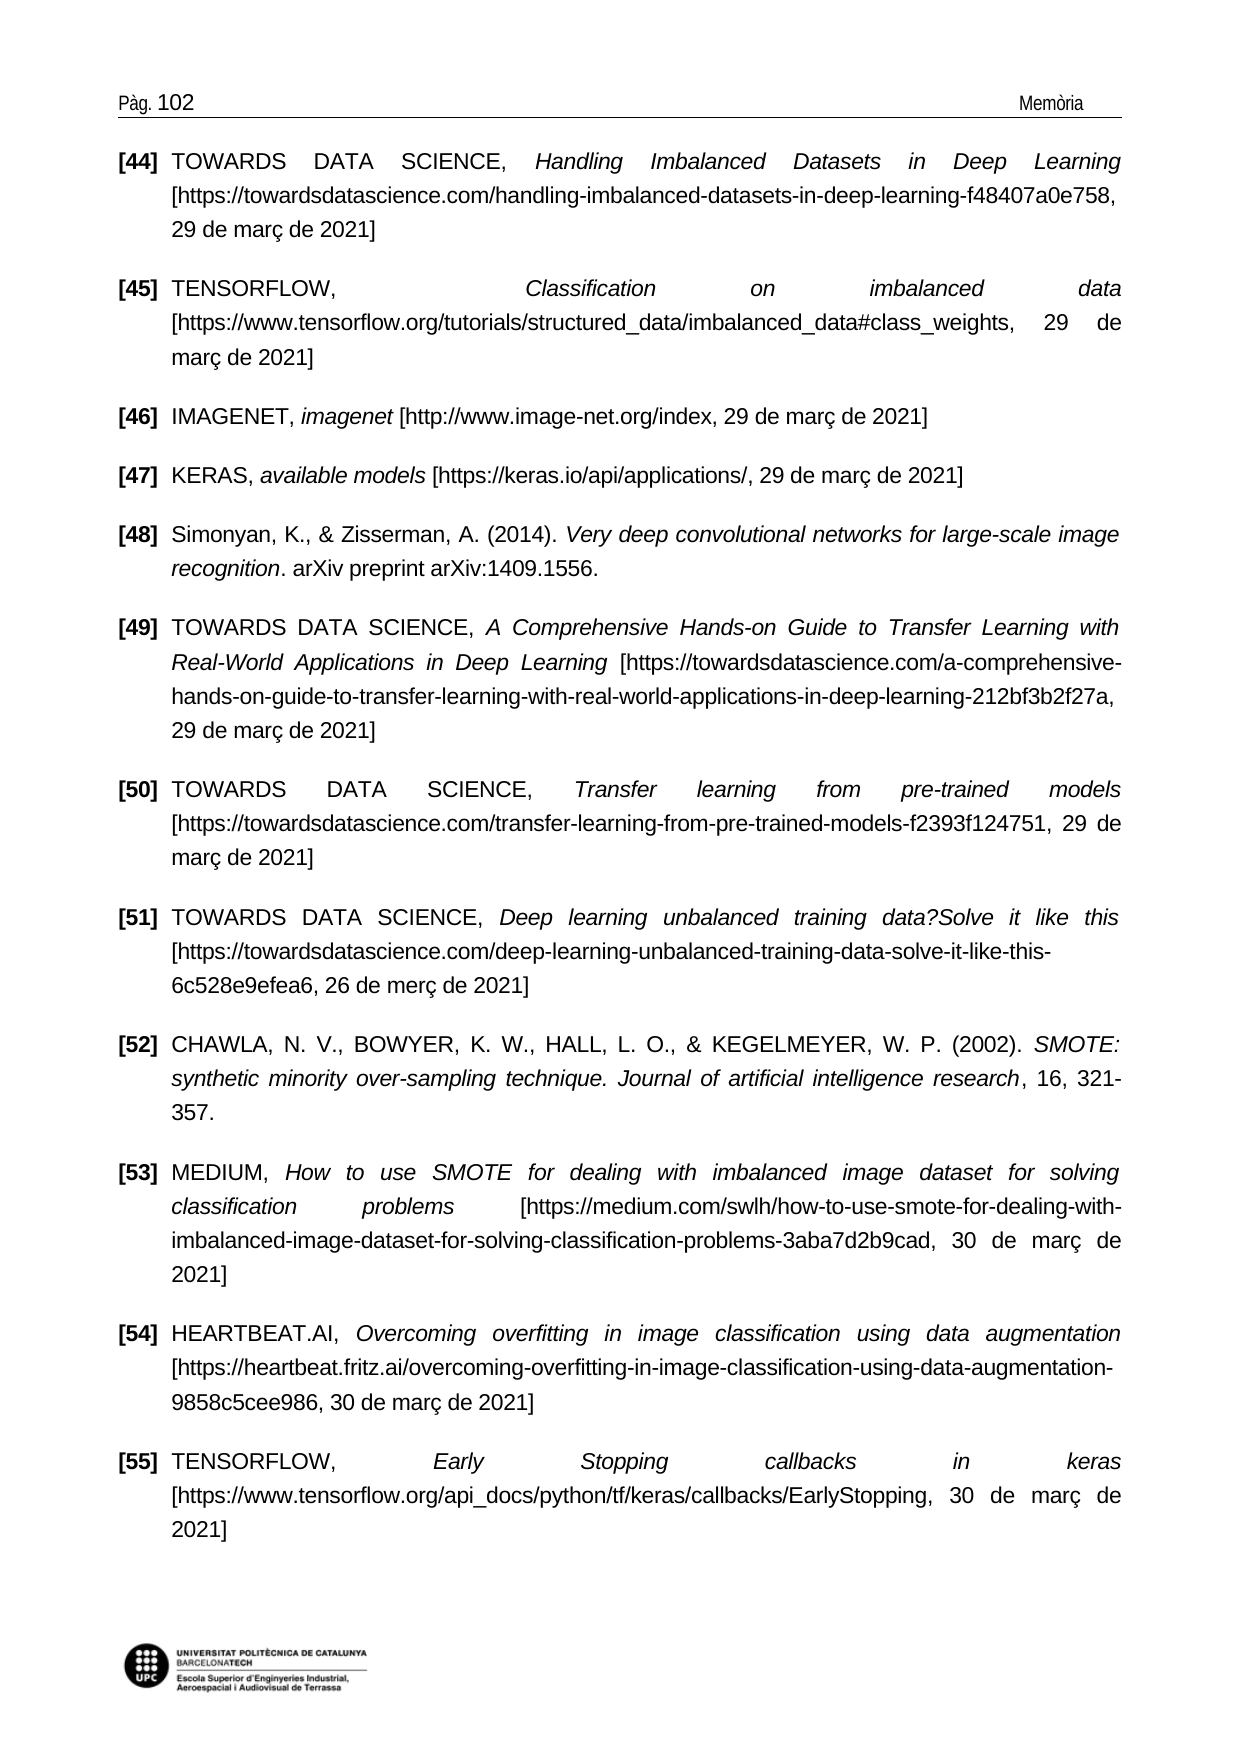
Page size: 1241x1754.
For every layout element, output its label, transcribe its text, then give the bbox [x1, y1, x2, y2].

list MEDIUM, How to use SMOTE for dealing with imbalanced image dataset for solving classification problems [https://medium.com/swlh/how-to-use-smote-for-dealing-with-imbalanced-image-dataset-for-solving-classification-problems-3aba7d2b9cad, 30 de març de 2021] [118, 1158, 1122, 1287]
list TOWARDS DATA SCIENCE, Handling Imbalanced Datasets in Deep Learning [https://towardsdatascience.com/handling-imbalanced-datasets-in-deep-learning-f48407a0e758, 29 de març de 2021] [118, 148, 1122, 242]
list IMAGENET, imagenet [http://www.image-net.org/index, 29 de març de 2021] [118, 403, 1122, 429]
list KERAS, available models [https://keras.io/api/applications/, 29 de març de 2021] [118, 462, 1122, 488]
list Simonyan, K., & Zisserman, A. (2014). Very deep convolutional networks for large-scale image recognition. arXiv preprint arXiv:1409.1556. [118, 521, 1122, 582]
list TENSORFLOW, Early Stopping callbacks in keras [https://www.tensorflow.org/api_docs/python/tf/keras/callbacks/EarlyStopping, 30 de març de 2021] [118, 1448, 1122, 1542]
list TOWARDS DATA SCIENCE, Transfer learning from pre-trained models [https://towardsdatascience.com/transfer-learning-from-pre-trained-models-f2393f124751, 29 de març de 2021] [118, 776, 1122, 871]
picture [118, 1634, 374, 1702]
list TENSORFLOW, Classification on imbalanced data [https://www.tensorflow.org/tutorials/structured_data/imbalanced_data#class_weights, 29 de març de 2021] [118, 275, 1122, 370]
list HEARTBEAT.AI, Overcoming overfitting in image classification using data augmentation [https://heartbeat.fritz.ai/overcoming-overfitting-in-image-classification-using-data-augmentation-9858c5cee986, 30 de març de 2021] [118, 1320, 1122, 1415]
list CHAWLA, N. V., BOWYER, K. W., HALL, L. O., & KEGELMEYER, W. P. (2002). SMOTE: synthetic minority over-sampling technique. Journal of artificial intelligence research, 16, 321-357. [118, 1031, 1122, 1126]
list TOWARDS DATA SCIENCE, Deep learning unbalanced training data?Solve it like this [https://towardsdatascience.com/deep-learning-unbalanced-training-data-solve-it-like-this-6c528e9efea6, 26 de merç de 2021] [118, 903, 1122, 998]
list TOWARDS DATA SCIENCE, A Comprehensive Hands-on Guide to Transfer Learning with Real-World Applications in Deep Learning [https://towardsdatascience.com/a-comprehensive-hands-on-guide-to-transfer-learning-with-real-world-applications-in-deep-learning-212bf3b2f27a, 29 de març de 2021] [118, 614, 1122, 743]
